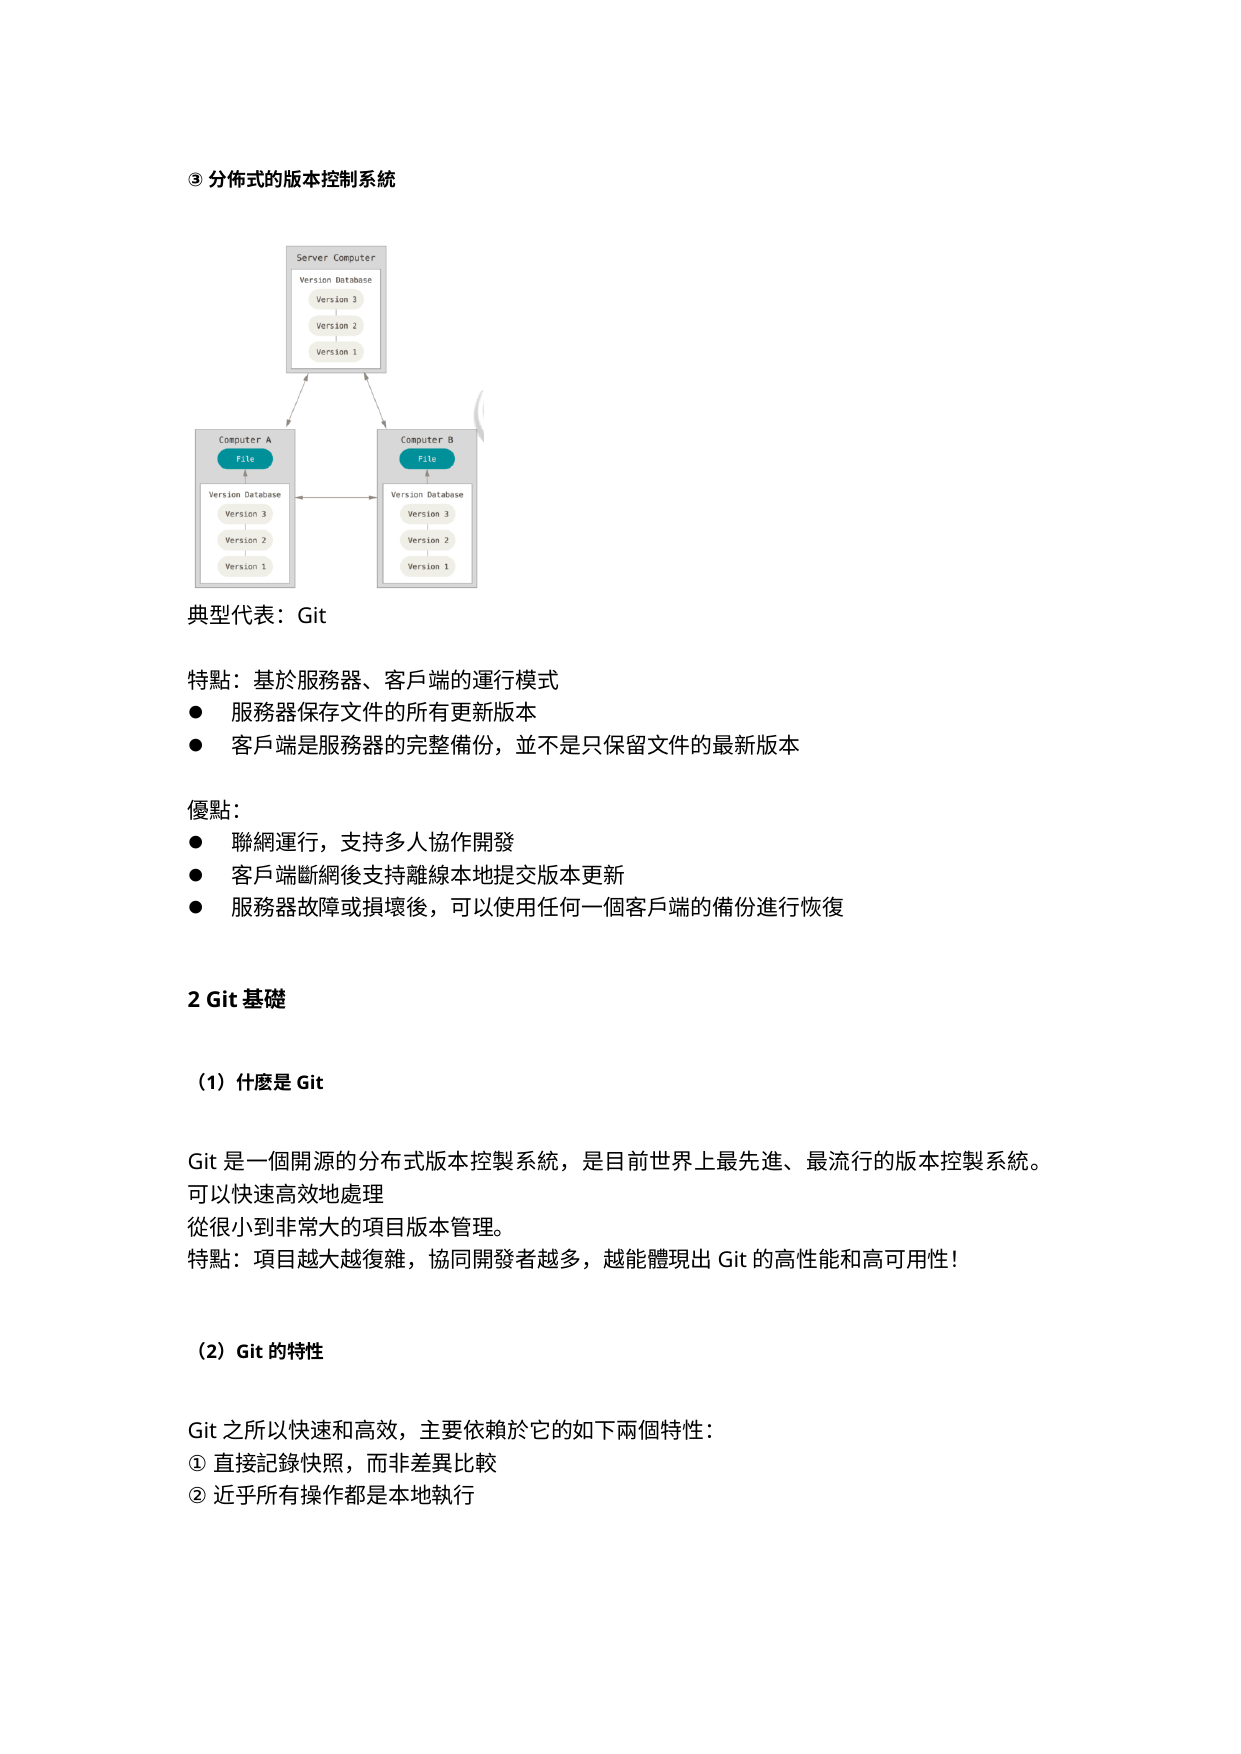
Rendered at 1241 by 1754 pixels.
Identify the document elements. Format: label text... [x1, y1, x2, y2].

text 特點：項目越大越復雜，協同開發者越多，越能體現出 Git 的高性能和高可用性！ [187, 1242, 1053, 1274]
list 客戶端是服務器的完整備份，並不是只保留文件的最新版本 [187, 727, 1053, 760]
list 服務器保存文件的所有更新版本 [187, 695, 1053, 727]
text Git 之所以快速和高效，主要依賴於它的如下兩個特性： [187, 1413, 1053, 1446]
text Git 是一個開源的分布式版本控製系統，是目前世界上最先進、最流行的版本控製系統。可以快速高效地處理 [187, 1144, 1053, 1209]
subtitle （1）什麽是 Git [187, 1065, 1053, 1097]
text 典型代表：Git [187, 597, 1053, 630]
text 從很小到非常大的項目版本管理。 [187, 1209, 1053, 1242]
text 特點：基於服務器、客戶端的運行模式 [187, 662, 1053, 695]
list 服務器故障或損壞後，可以使用任何一個客戶端的備份進行恢復 [187, 890, 1053, 922]
picture [187, 240, 484, 589]
text ② 近乎所有操作都是本地執行 [187, 1478, 1053, 1511]
subtitle （2）Git 的特性 [187, 1334, 1053, 1366]
list 客戶端斷網後支持離線本地提交版本更新 [187, 857, 1053, 890]
subtitle ③ 分佈式的版本控制系統 [187, 162, 1053, 194]
text 優點： [187, 792, 1053, 825]
subtitle 2 Git基礎 [187, 982, 1053, 1014]
text ① 直接記錄快照，而非差異比較 [187, 1446, 1053, 1478]
list 聯網運行，支持多人協作開發 [187, 825, 1053, 857]
